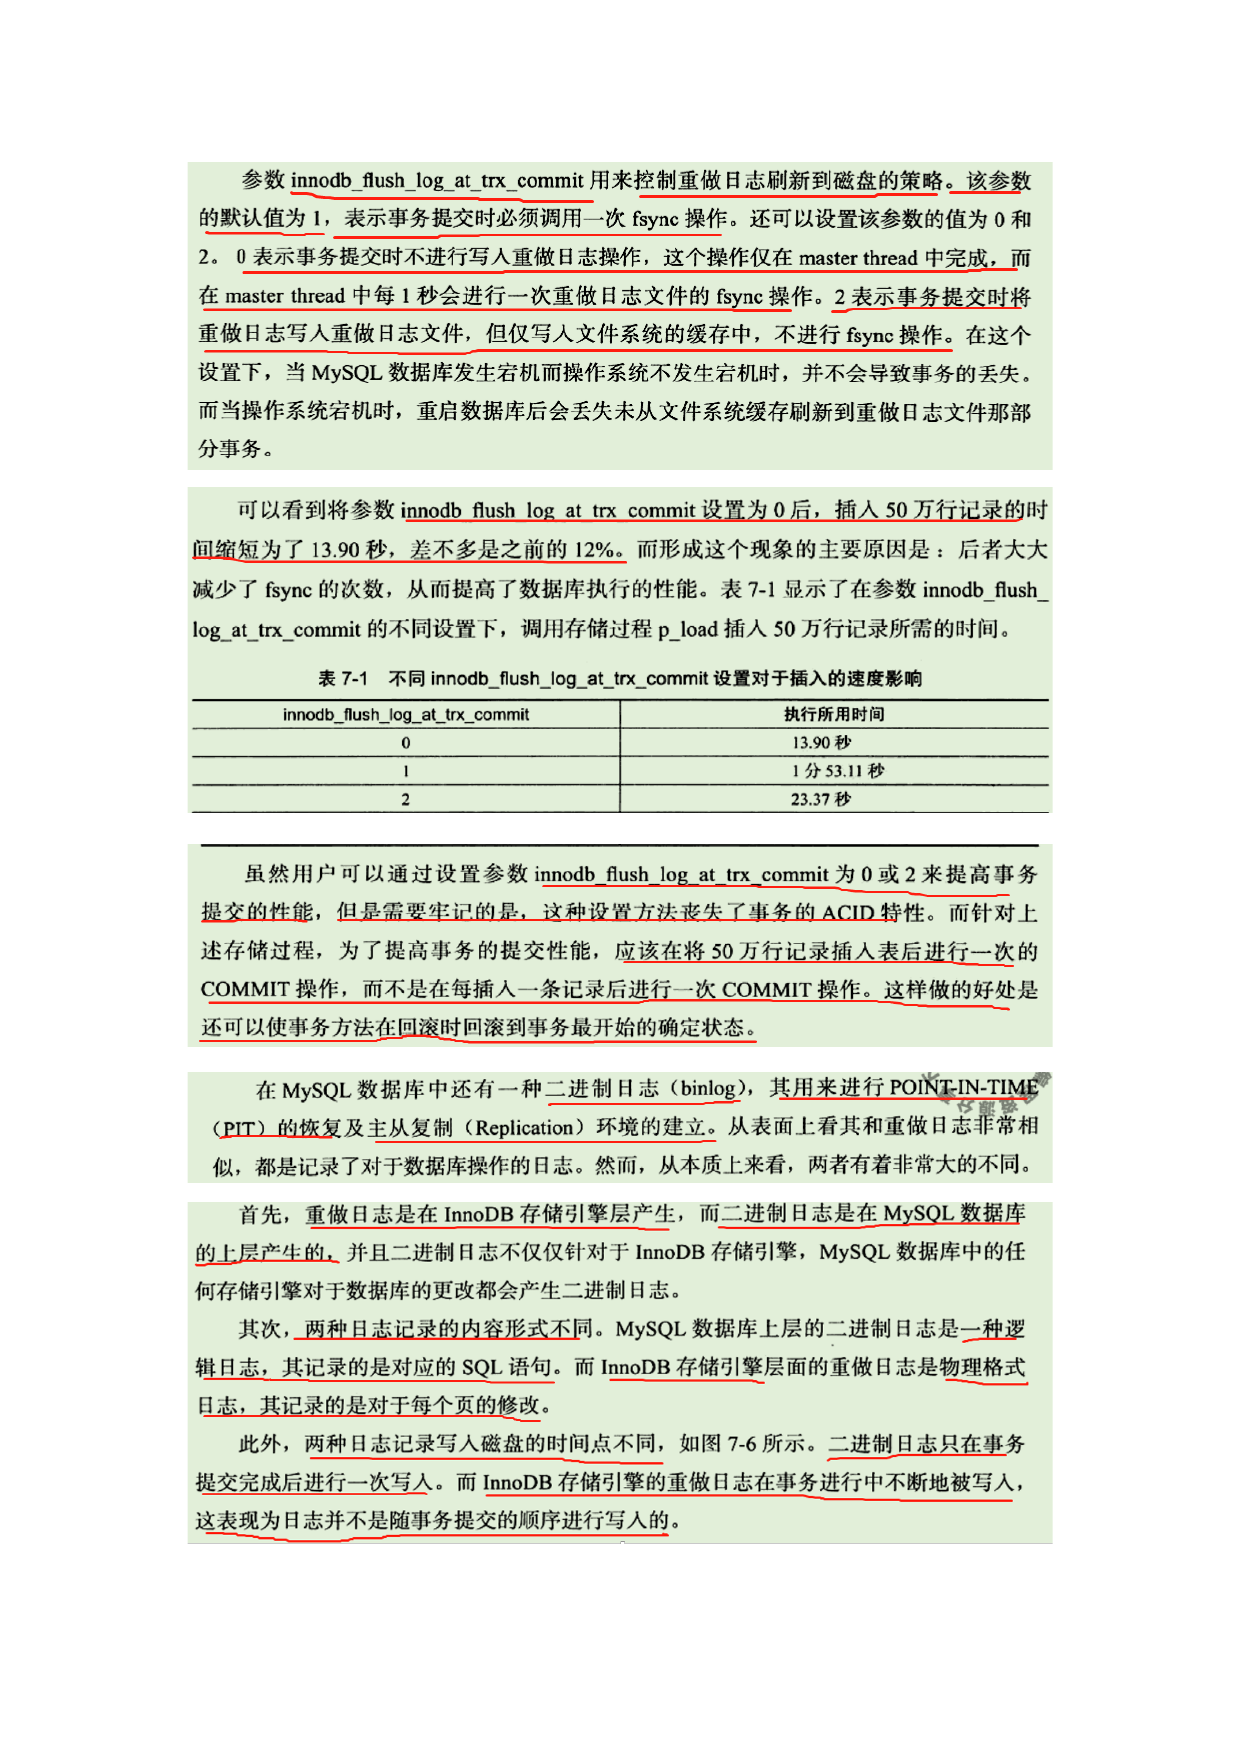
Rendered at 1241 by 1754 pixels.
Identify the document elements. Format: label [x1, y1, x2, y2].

picture [187, 1202, 1053, 1544]
picture [187, 487, 1053, 813]
picture [187, 162, 1053, 470]
picture [187, 844, 1053, 1047]
picture [187, 1072, 1053, 1183]
